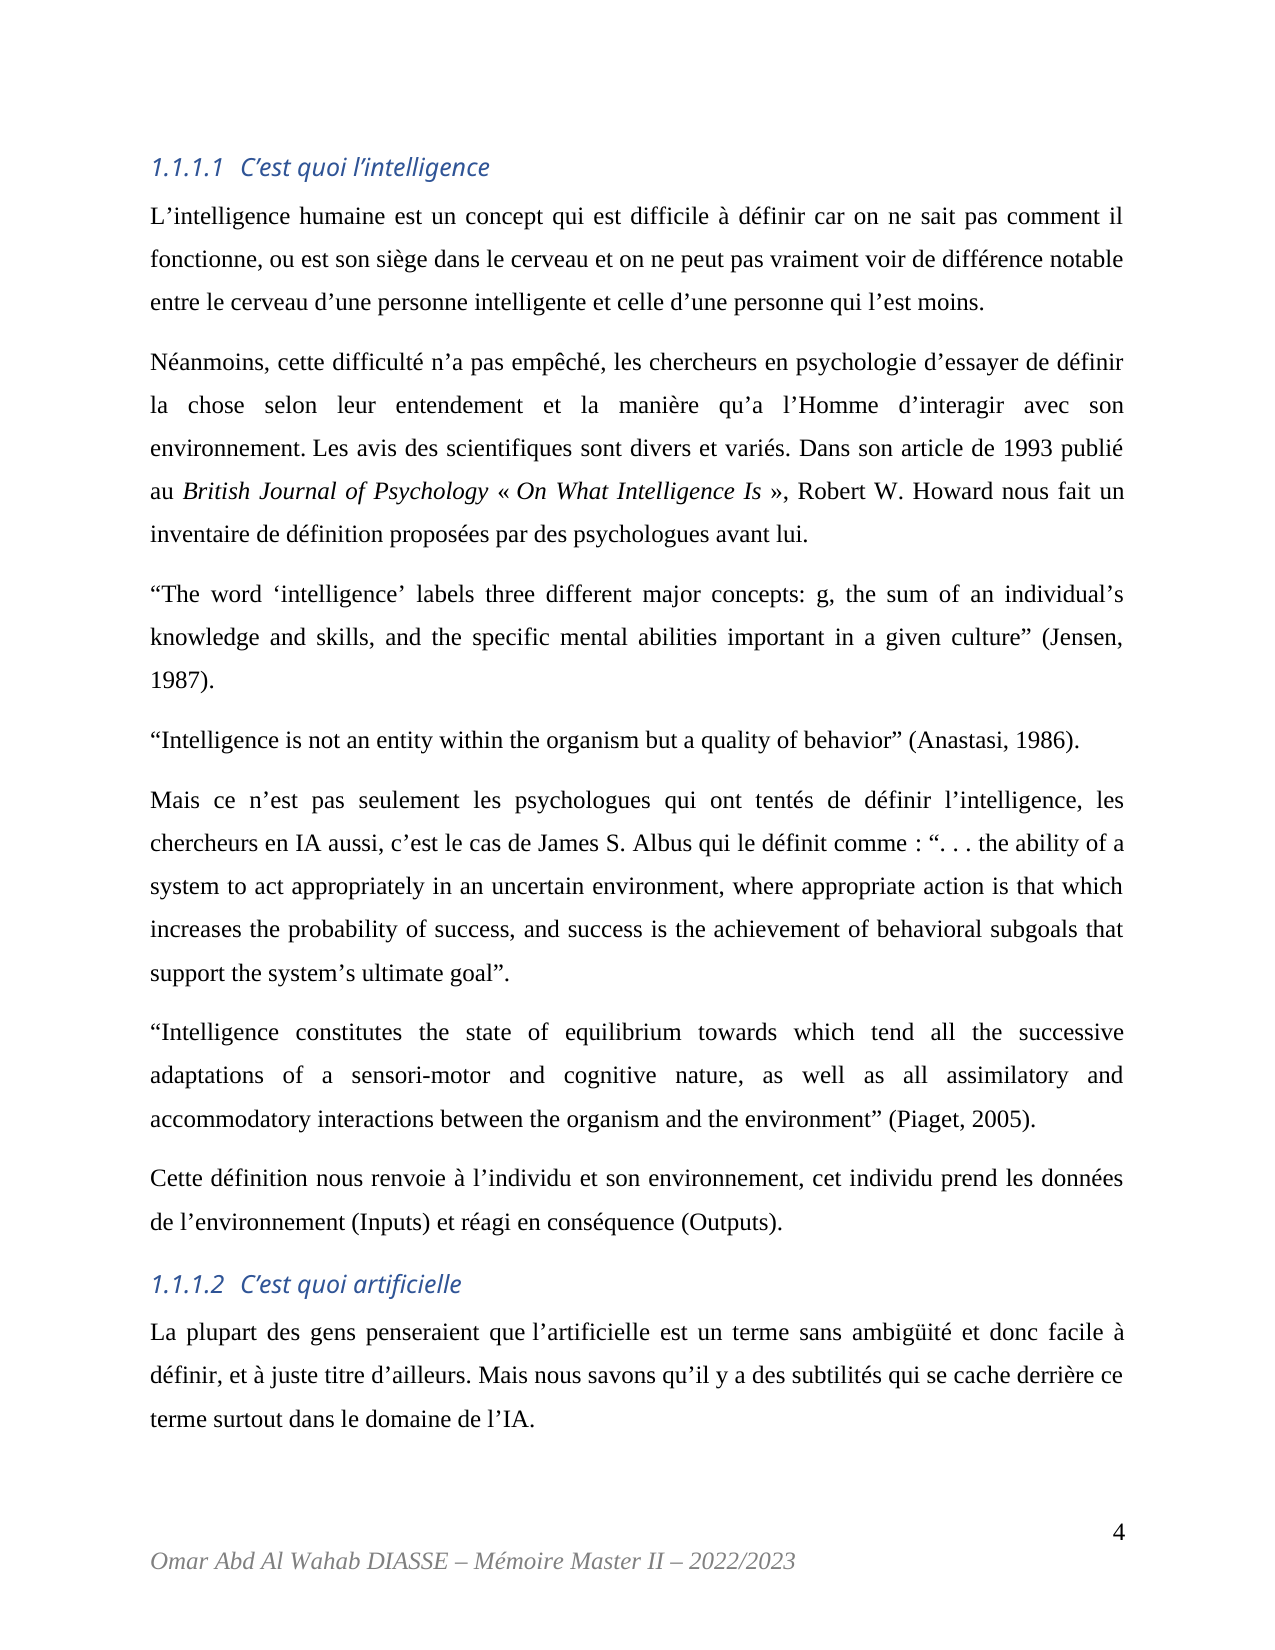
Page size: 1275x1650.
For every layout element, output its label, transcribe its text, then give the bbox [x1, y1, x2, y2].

subtitle C’est quoi artificielle [150, 1266, 1125, 1301]
text Mais ce n’est pas seulement les psychologues qui ont tentés de définir l’intelligence, les chercheurs en IA aussi, c’est le cas de James S. Albus qui le définit comme : “. . . the ability of a system to act appropriately in an uncertain environment, where appropriate action is that which increases the probability of success, and success is the achievement of behavioral subgoals that support the system’s ultimate goal”. [150, 785, 1125, 986]
text “The word ‘intelligence’ labels three different major concepts: g, the sum of an individual’s knowledge and skills, and the specific mental abilities important in a given culture” (Jensen, 1987). [150, 579, 1125, 694]
text La plupart des gens penseraient que l’artificielle est un terme sans ambigüité et donc facile à définir, et à juste titre d’ailleurs. Mais nous savons qu’il y a des subtilités qui se cache derrière ce terme surtout dans le domaine de l’IA. [150, 1317, 1125, 1432]
text L’intelligence humaine est un concept qui est difficile à définir car on ne sait pas comment il fonctionne, ou est son siège dans le cerveau et on ne peut pas vraiment voir de différence notable entre le cerveau d’une personne intelligente et celle d’une personne qui l’est moins. [150, 201, 1125, 316]
text Cette définition nous renvoie à l’individu et son environnement, cet individu prend les données de l’environnement (Inputs) et réagi en conséquence (Outputs). [150, 1163, 1125, 1235]
text “Intelligence is not an entity within the organism but a quality of behavior” (Anastasi, 1986). [150, 725, 1125, 754]
subtitle C’est quoi l’intelligence [150, 150, 1125, 184]
text Néanmoins, cette difficulté n’a pas empêché, les chercheurs en psychologie d’essayer de définir la chose selon leur entendement et la manière qu’a l’Homme d’interagir avec son environnement. Les avis des scientifiques sont divers et variés. Dans son article de 1993 publié au British Journal of Psychology « On What Intelligence Is », Robert W. Howard nous fait un inventaire de définition proposées par des psychologues avant lui. [150, 347, 1125, 548]
text “Intelligence constitutes the state of equilibrium towards which tend all the successive adaptations of a sensori-motor and cognitive nature, as well as all assimilatory and accommodatory interactions between the organism and the environment” (Piaget, 2005). [150, 1017, 1125, 1132]
